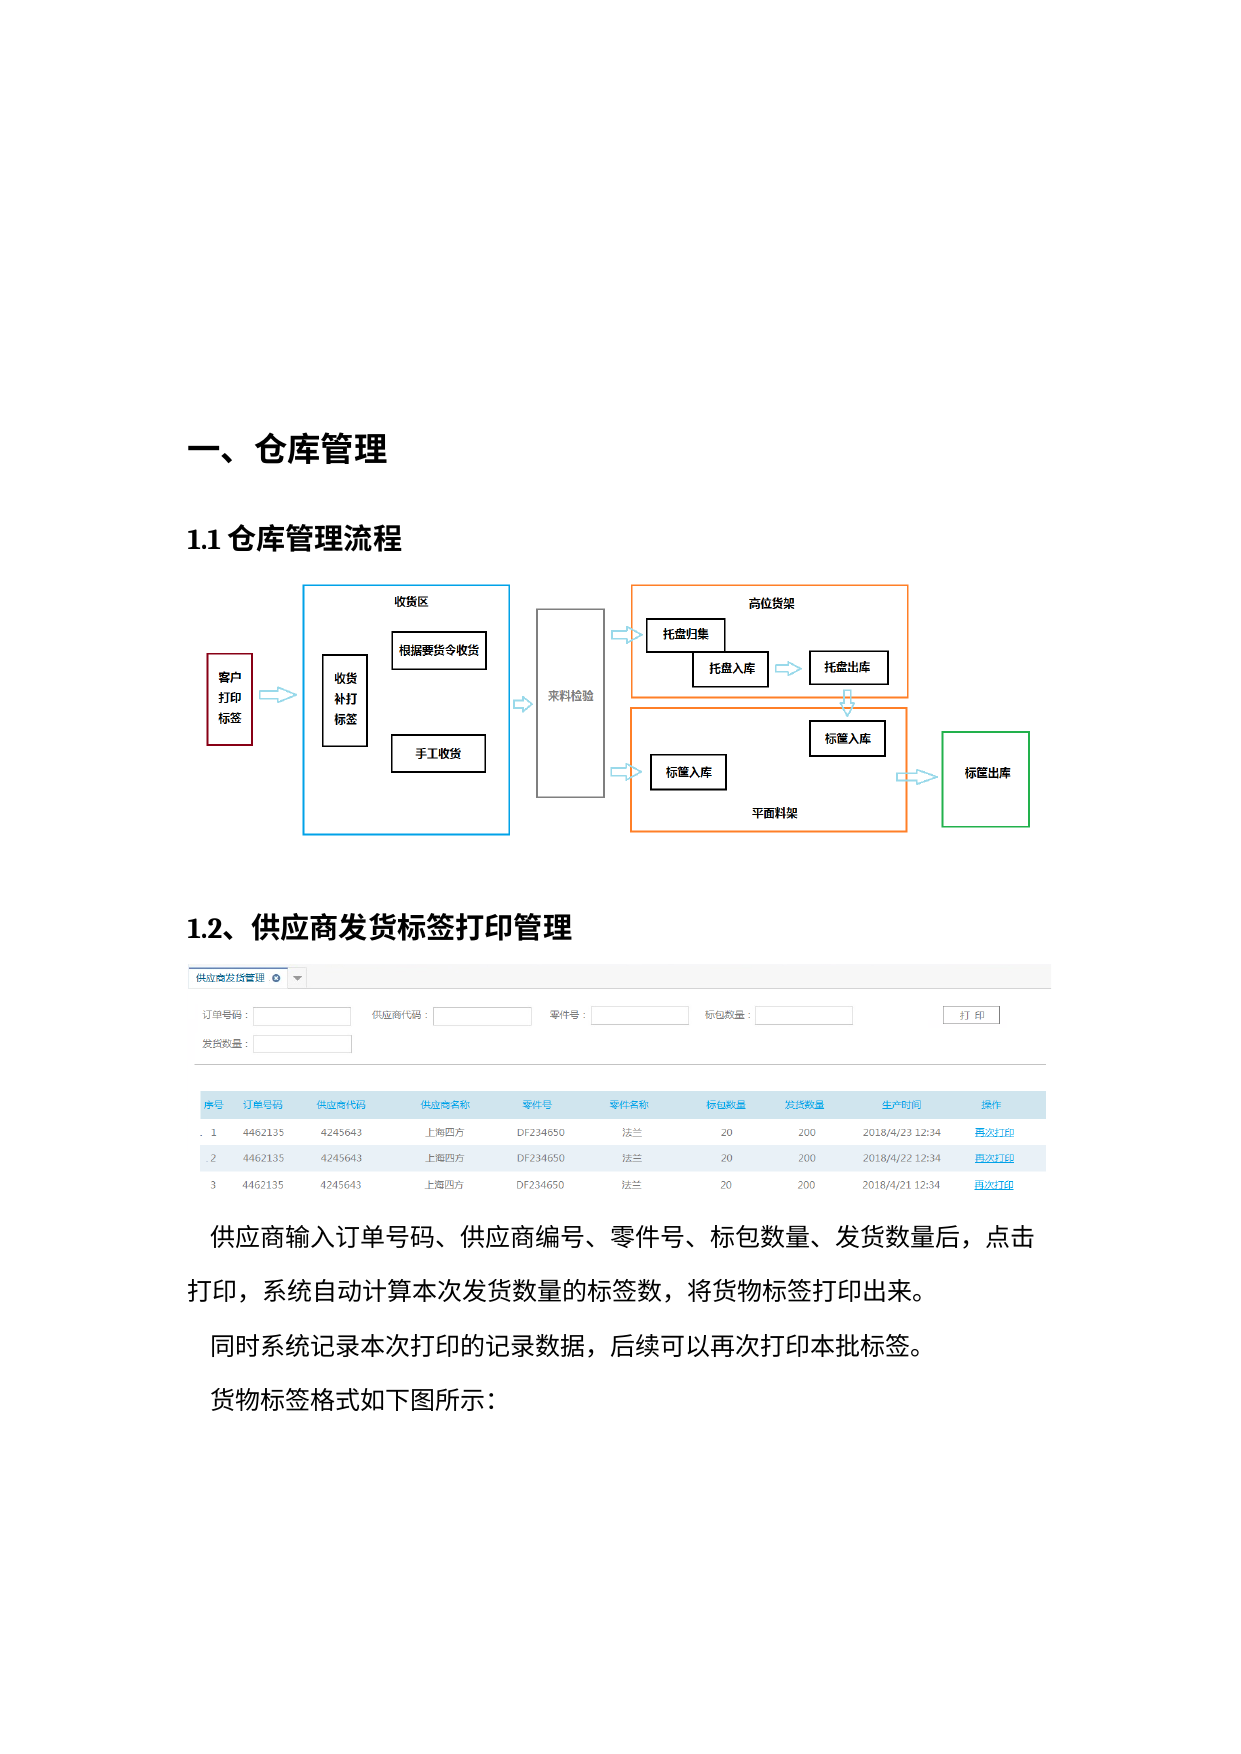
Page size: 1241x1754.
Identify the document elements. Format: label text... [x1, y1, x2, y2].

subtitle 1.1 仓库管理流程 [187, 504, 1053, 569]
text 同时系统记录本次打印的记录数据，后续可以再次打印本批标签。 [187, 1326, 1053, 1362]
subtitle 1.2、供应商发货标签打印管理 [187, 893, 1053, 958]
picture [187, 575, 1053, 840]
text 货物标签格式如下图所示： [187, 1380, 1053, 1417]
picture [187, 964, 1052, 1202]
text 供应商输入订单号码、供应商编号、零件号、标包数量、发货数量后，点击打印，系统自动计算本次发货数量的标签数，将货物标签打印出来。 [187, 1217, 1053, 1308]
subtitle 一、仓库管理 [187, 414, 1053, 479]
